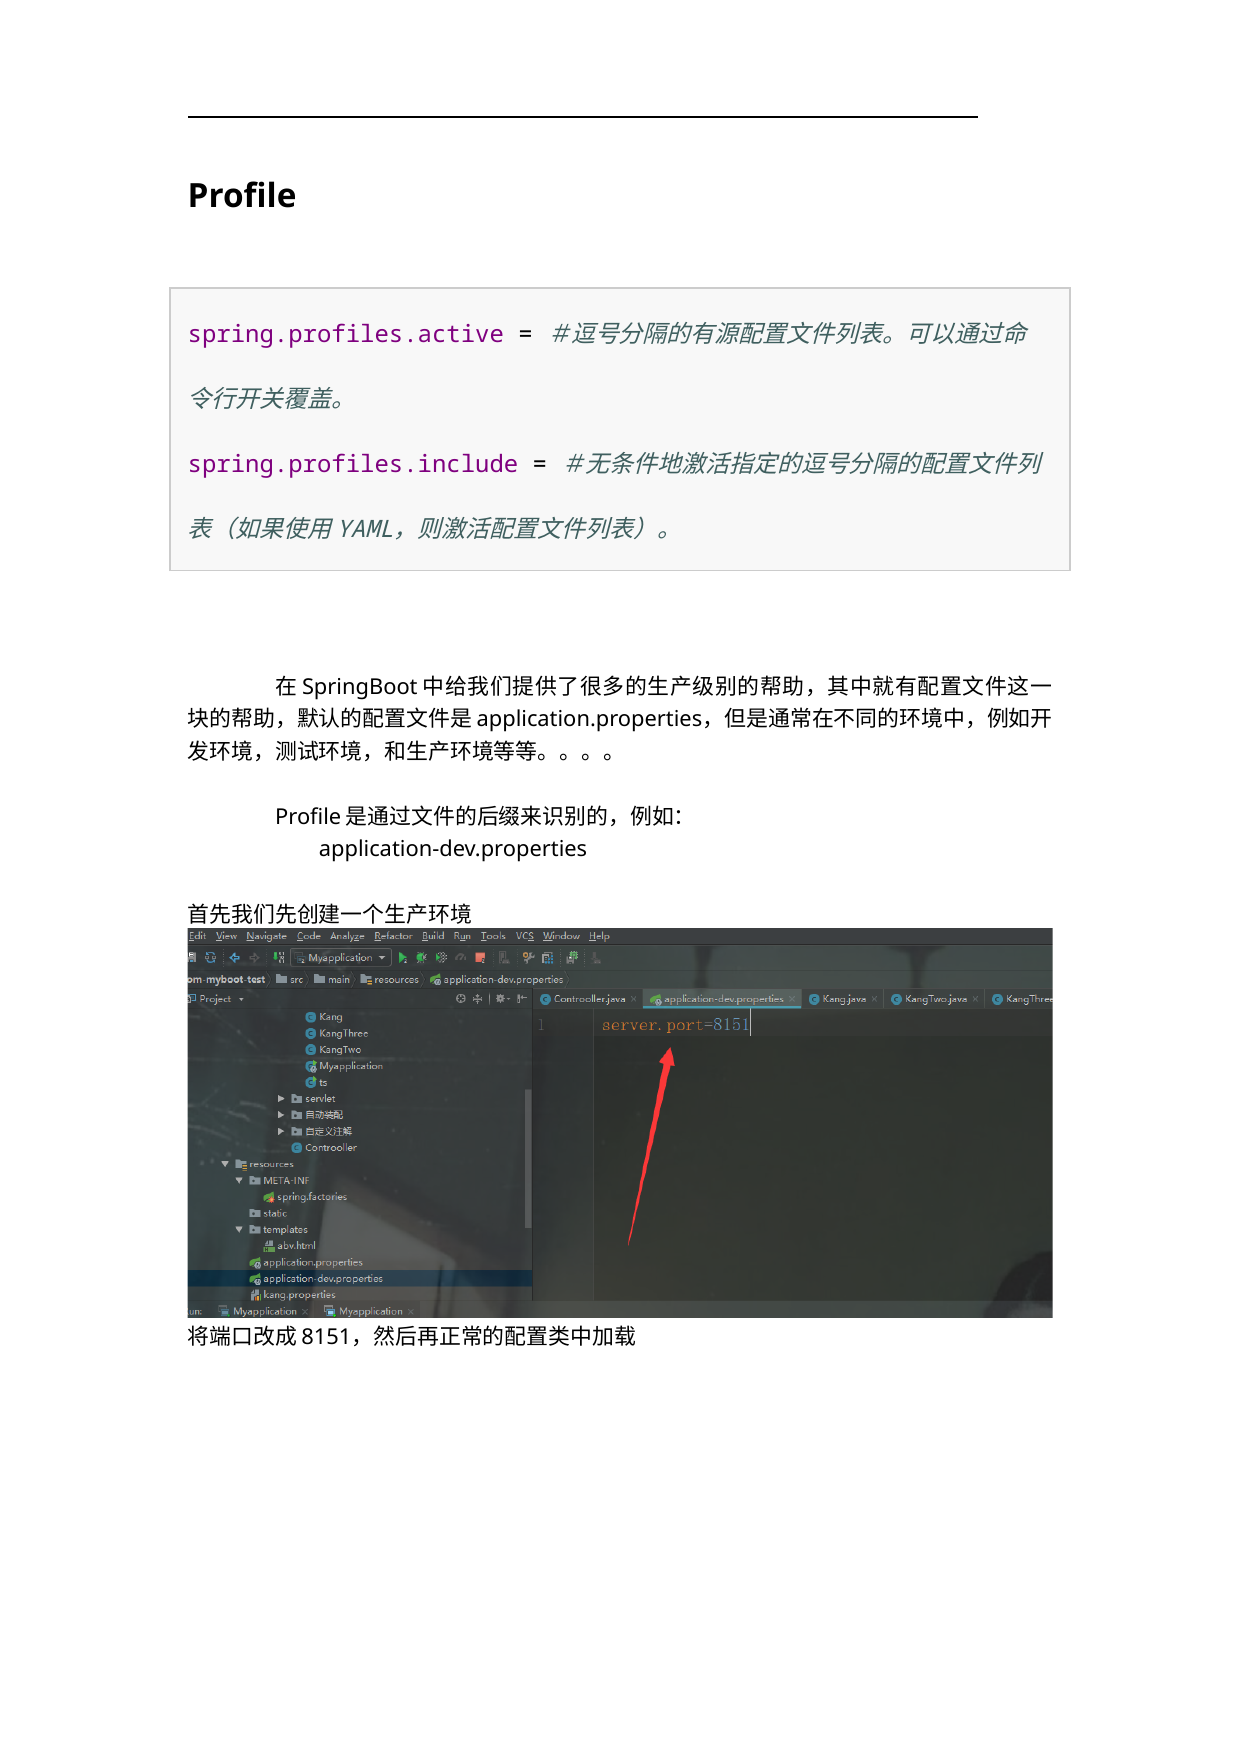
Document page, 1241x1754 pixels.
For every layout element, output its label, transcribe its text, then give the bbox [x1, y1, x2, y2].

text application-dev.properties [187, 831, 1053, 864]
picture [187, 928, 1053, 1318]
text 将端口改成8151，然后再正常的配置类中加载 [187, 1319, 1053, 1351]
text Profile是通过文件的后缀来识别的，例如： [187, 799, 1053, 831]
text spring.profiles.active = ＃逗号分隔的有源配置文件列表。可以通过命令行开关覆盖。 [171, 289, 1069, 417]
text 在SpringBoot中给我们提供了很多的生产级别的帮助，其中就有配置文件这一块的帮助，默认的配置文件是application.properties，但是通常在不同的环境中，例如开发环境，测试环境，和生产环境等等。。。。 [187, 669, 1053, 766]
subtitle Profile [187, 162, 1053, 227]
text 首先我们先创建一个生产环境 [187, 896, 1053, 928]
text spring.profiles.include = ＃无条件地激活指定的逗号分隔的配置文件列表（如果使用YAML，则激活配置文件列表）。 [171, 417, 1069, 570]
